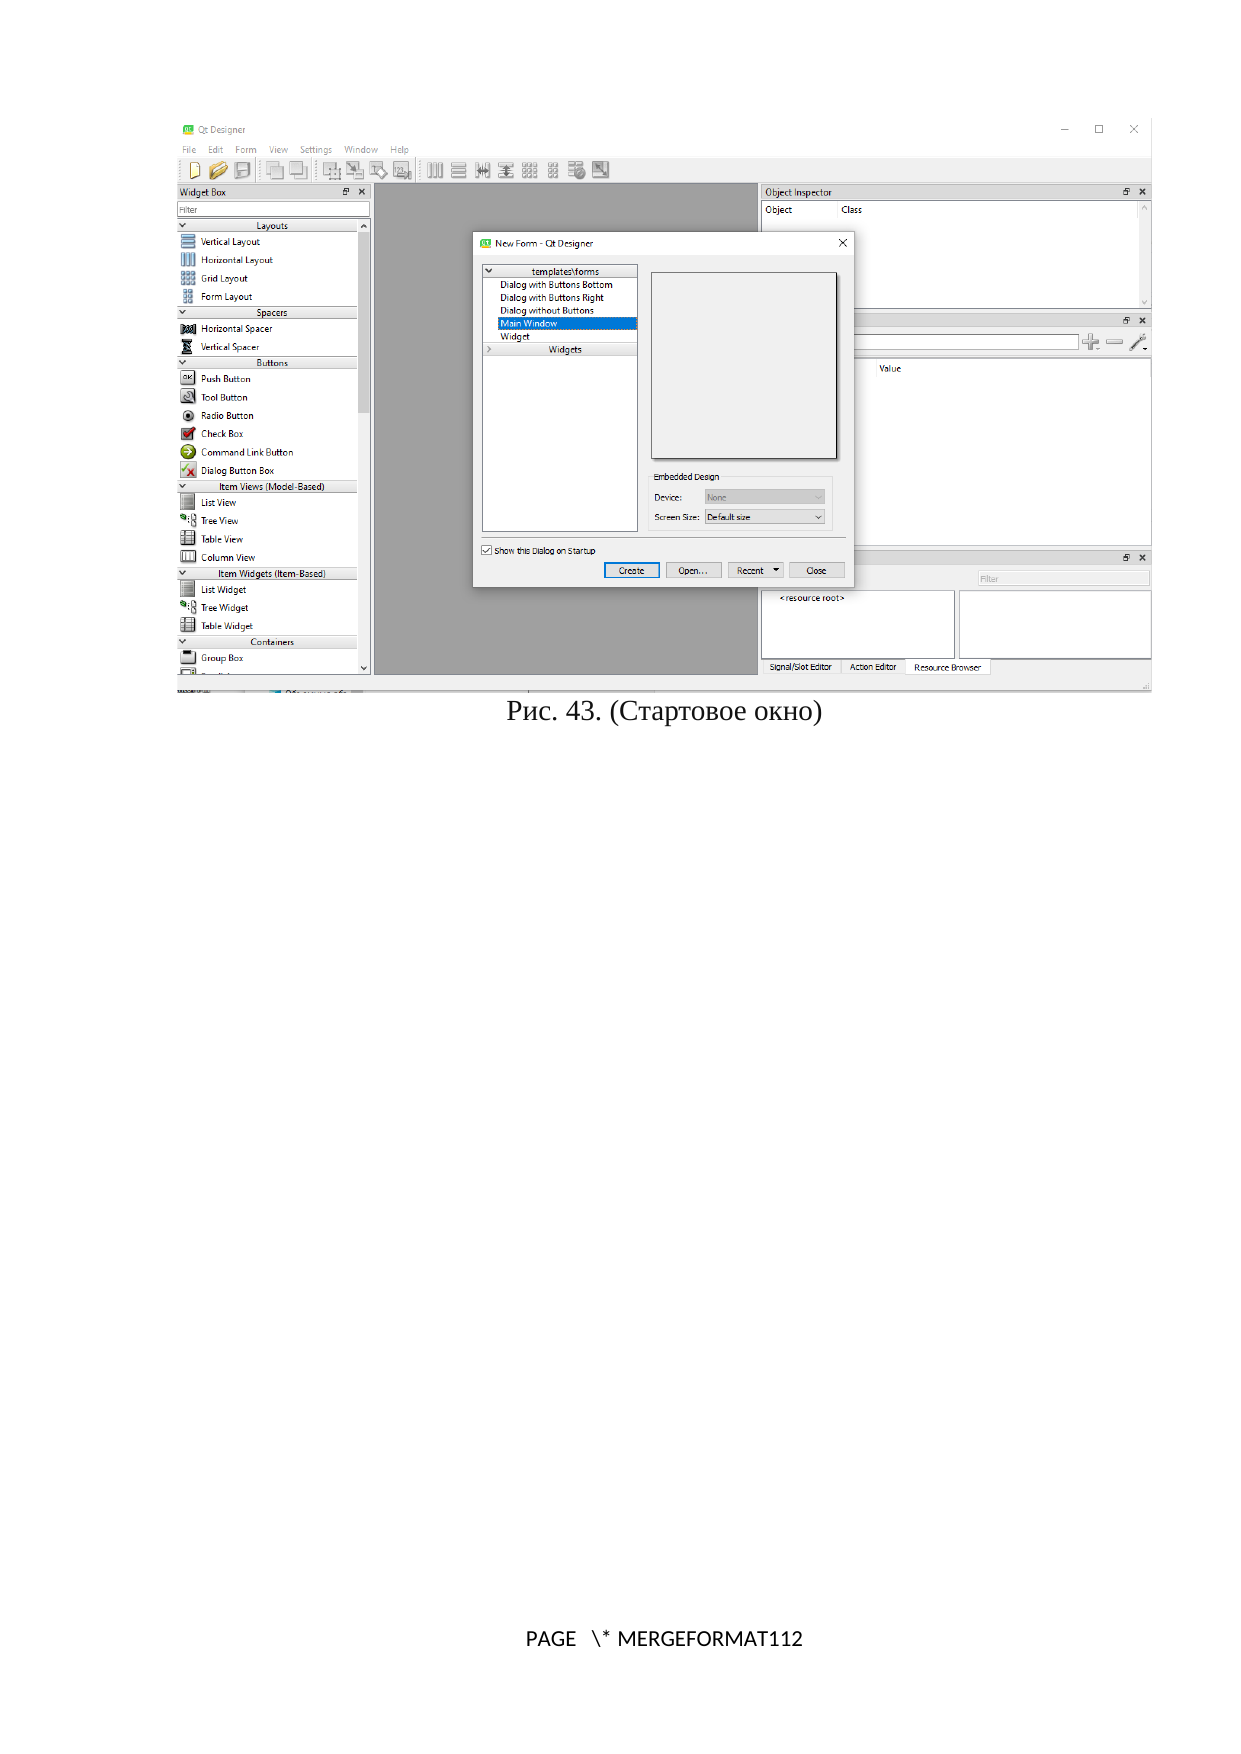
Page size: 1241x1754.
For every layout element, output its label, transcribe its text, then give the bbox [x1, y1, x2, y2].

picture [177, 118, 1152, 693]
text Рис. 43. (Стартовое окно) [177, 693, 1152, 726]
